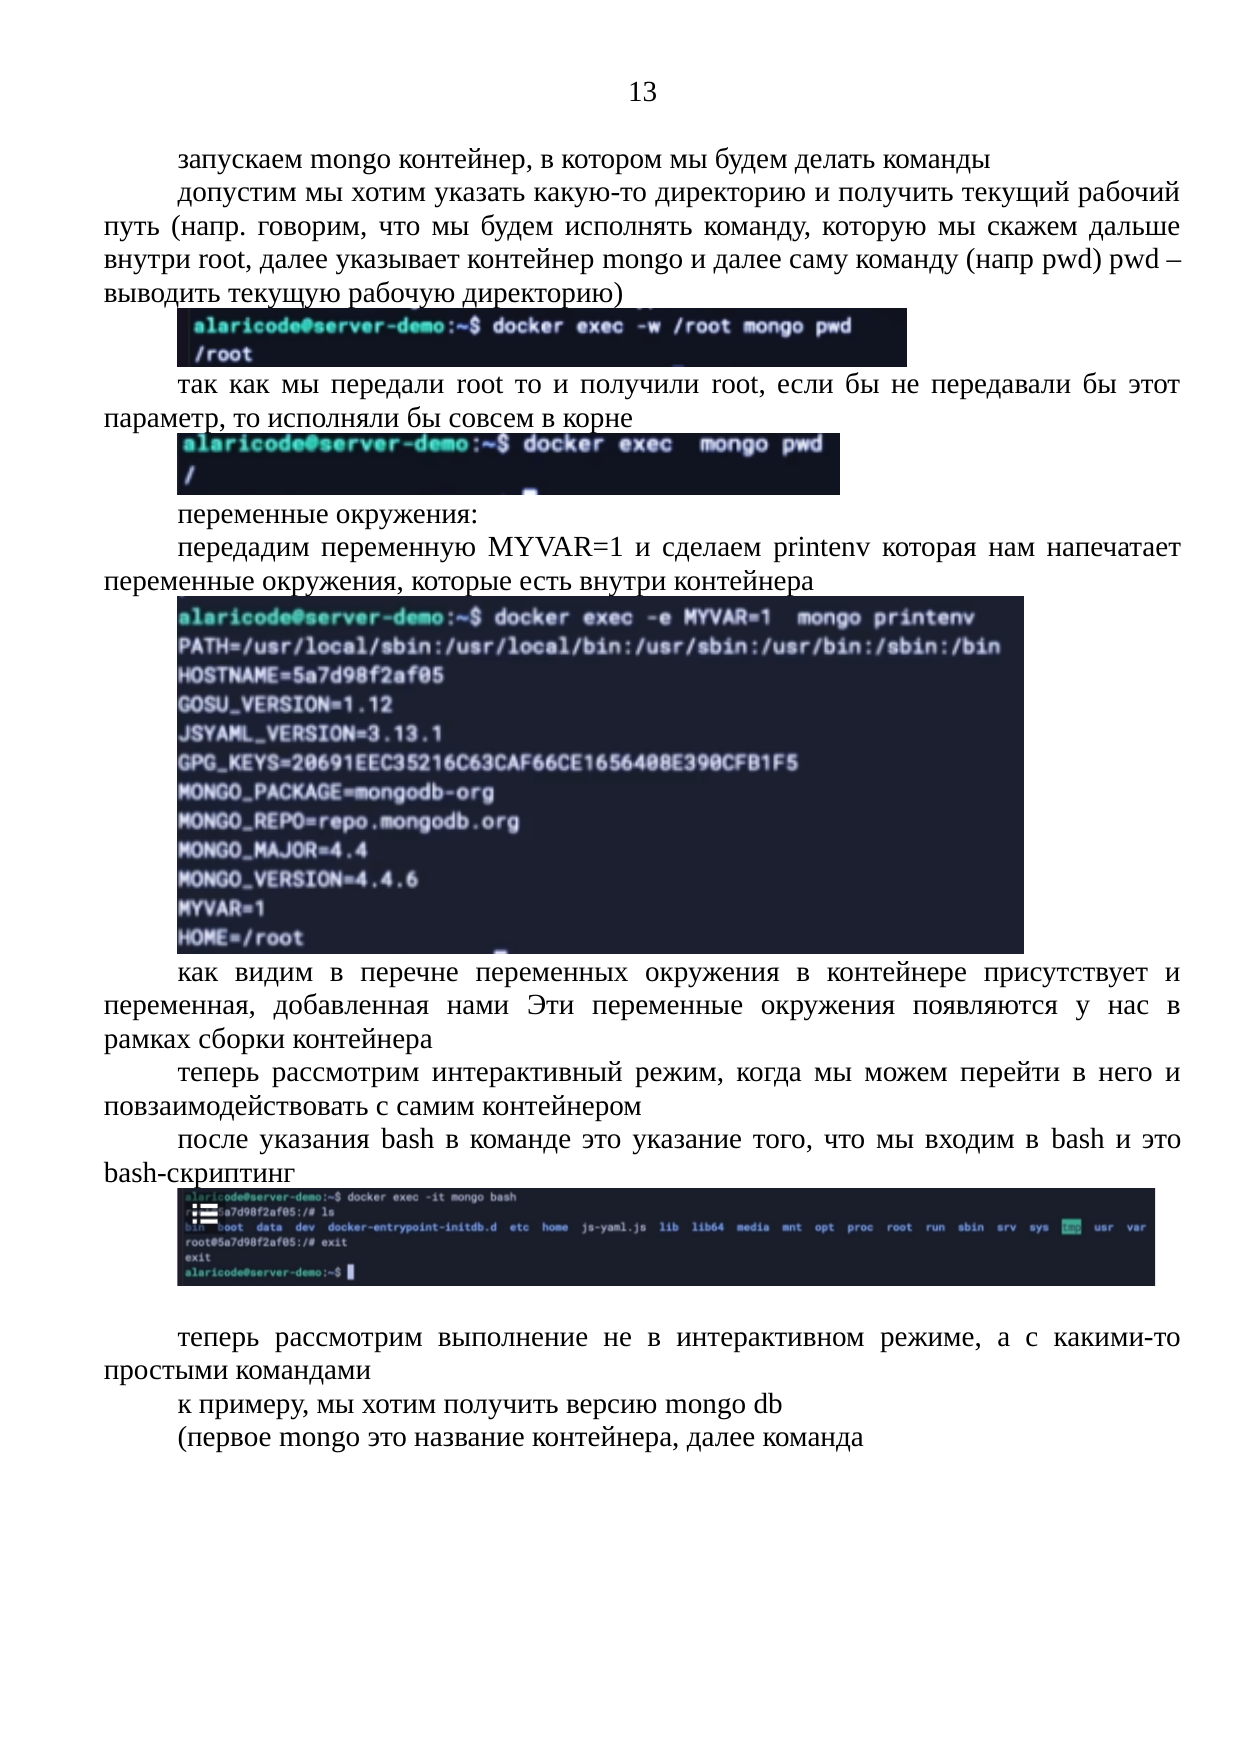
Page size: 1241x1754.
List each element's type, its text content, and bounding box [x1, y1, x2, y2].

text как видим в перечне переменных окружения в контейнере присутствует и переменная, добавленная нами Эти переменные окружения появляются у нас в рамках сборки контейнера [103, 954, 1181, 1054]
text (первое mongo это название контейнера, далее команда [103, 1419, 1181, 1453]
text теперь рассмотрим интерактивный режим, когда мы можем перейти в него и повзаимодействовать с самим контейнером [103, 1054, 1181, 1122]
text запускаем mongo контейнер, в котором мы будем делать команды [103, 141, 1181, 174]
picture [177, 1188, 1156, 1286]
text переменные окружения: [103, 496, 1181, 529]
picture [177, 308, 907, 367]
text передадим переменную MYVAR=1 и сделаем printenv которая нам напечатает переменные окружения, которые есть внутри контейнера [103, 529, 1181, 597]
text к примеру, мы хотим получить версию mongo db [103, 1386, 1181, 1419]
picture [177, 596, 1024, 954]
text после указания bash в команде это указание того, что мы входим в bash и это bash-скриптинг [103, 1122, 1181, 1189]
text допустим мы хотим указать какую-то директорию и получить текущий рабочий путь (напр. говорим, что мы будем исполнять команду, которую мы скажем дальше внутри root, далее указывает контейнер mongo и далее саму команду (напр pwd) pwd – выводить текущую рабочую директорию) [103, 174, 1181, 309]
text теперь рассмотрим выполнение не в интерактивном режиме, а с какими-то простыми командами [103, 1319, 1181, 1386]
picture [177, 433, 840, 495]
text так как мы передали root то и получили root, если бы не передавали бы этот параметр, то исполняли бы совсем в корне [103, 366, 1181, 433]
